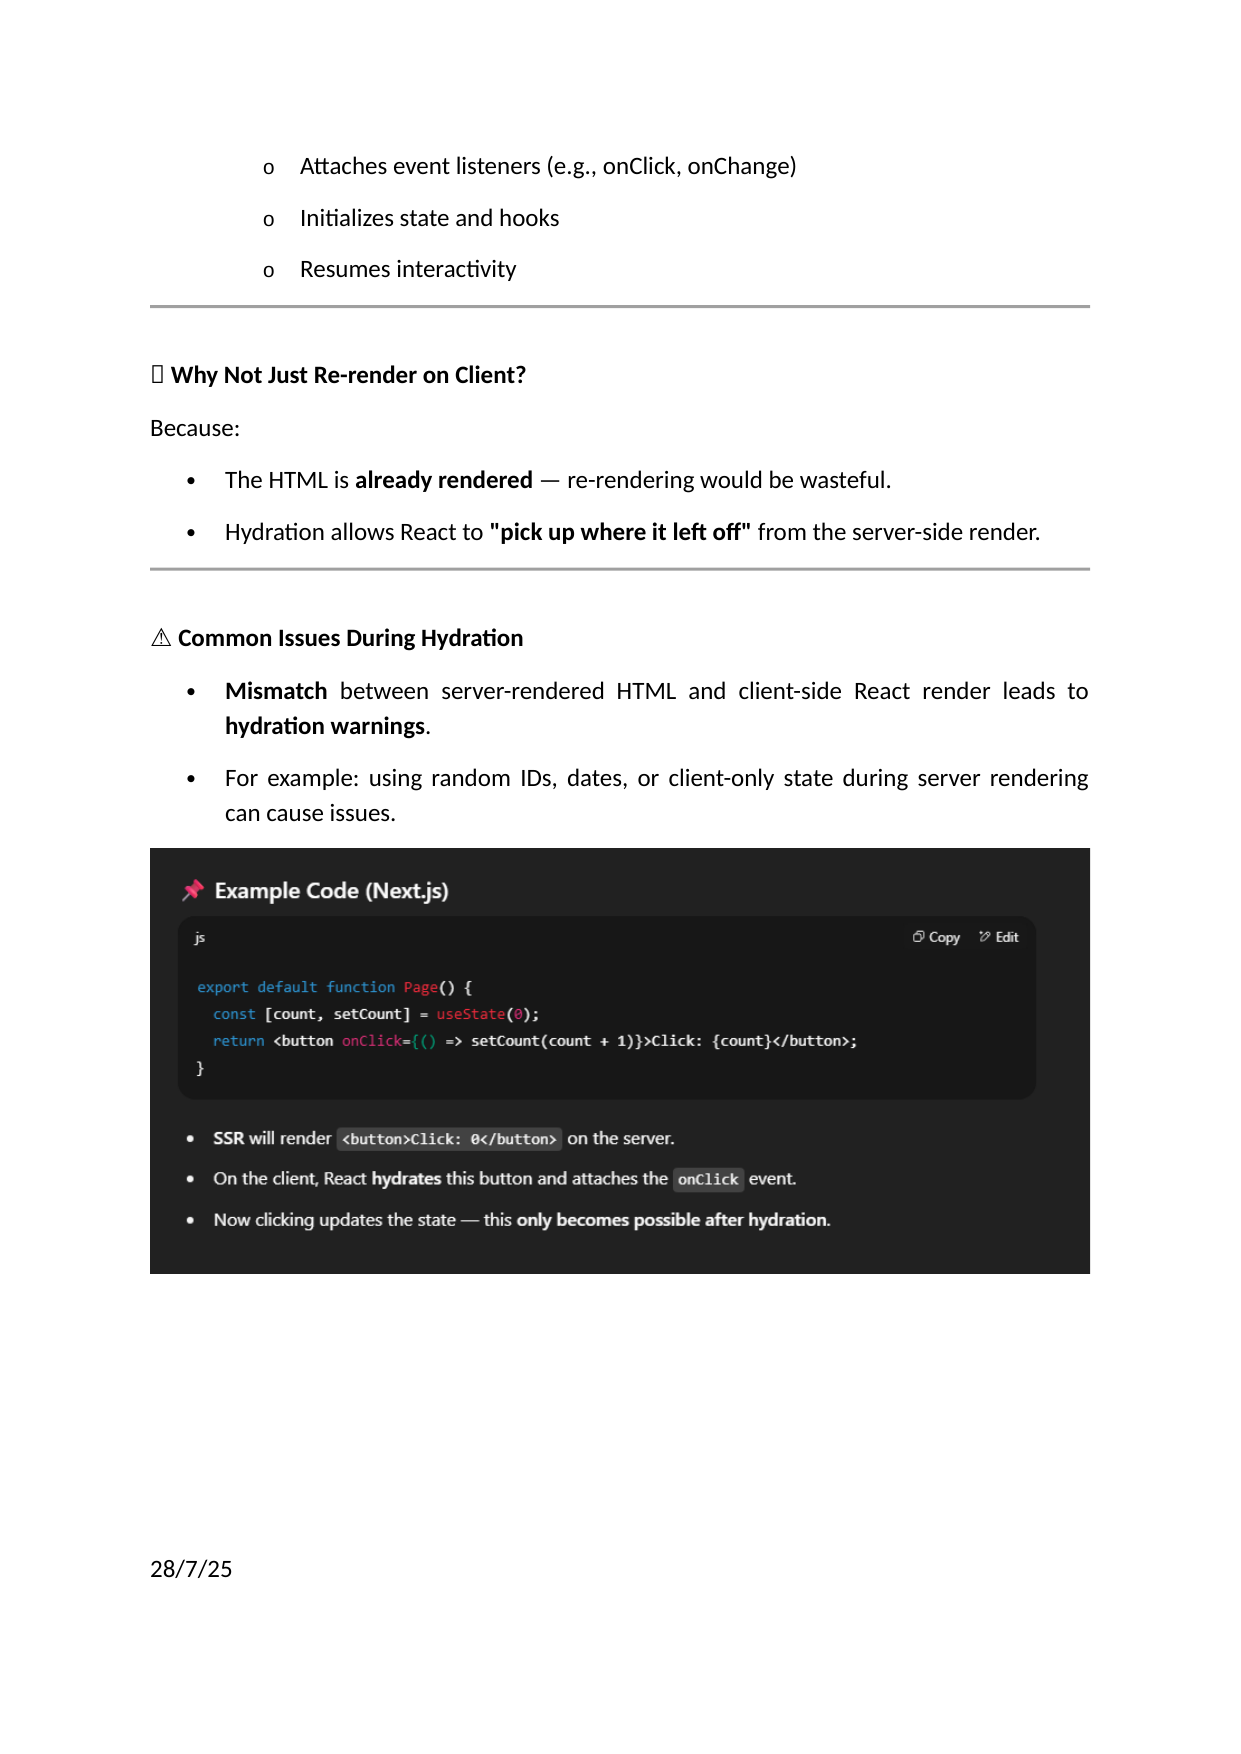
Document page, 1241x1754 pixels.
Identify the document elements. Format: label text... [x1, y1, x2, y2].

text 🔄 Why Not Just Re-render on Client? [150, 357, 1090, 391]
list For example: using random IDs, dates, or client-only state during server rendering can cause issues. [187, 762, 1090, 827]
list Attaches event listeners (e.g., onClick, onChange) [262, 150, 1090, 181]
text ⚠️ Common Issues During Hydration [150, 619, 1090, 653]
list Resumes interactivity [262, 253, 1090, 284]
list Mismatch between server-rendered HTML and client-side React render leads to hydration warnings. [187, 675, 1090, 741]
list Initializes state and hooks [262, 202, 1090, 232]
list The HTML is already rendered — re-rendering would be wasteful. [187, 464, 1090, 495]
text 28/7/25 [150, 1553, 1090, 1584]
list Hydration allows React to "pick up where it left off" from the server-side render. [187, 516, 1090, 546]
picture [150, 848, 1091, 1274]
text Because: [150, 412, 1090, 443]
